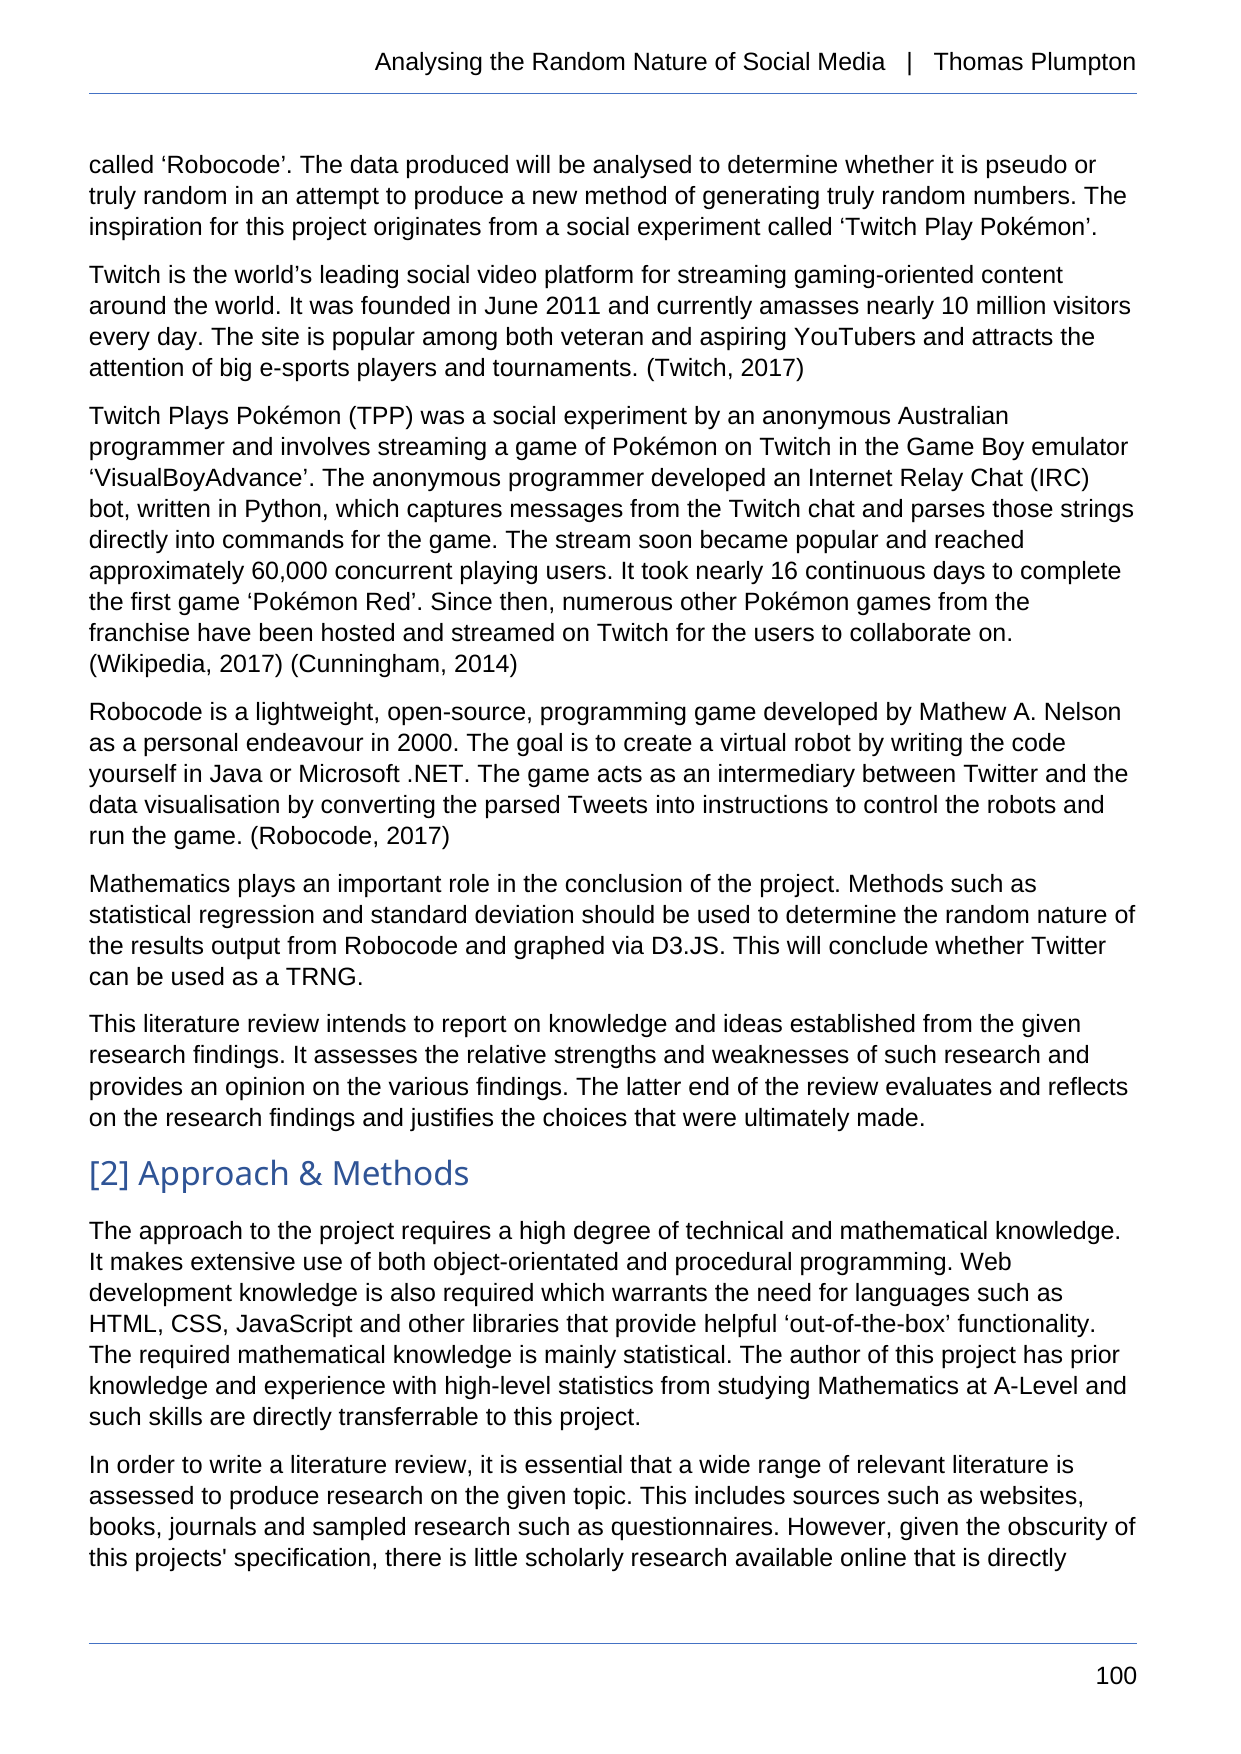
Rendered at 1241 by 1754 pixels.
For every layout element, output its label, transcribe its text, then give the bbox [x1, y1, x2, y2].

text Twitch Plays Pokémon (TPP) was a social experiment by an anonymous Australian programmer and involves streaming a game of Pokémon on Twitch in the Game Boy emulator ‘VisualBoyAdvance’. The anonymous programmer developed an Internet Relay Chat (IRC) bot, written in Python, which captures messages from the Twitch chat and parses those strings directly into commands for the game. The stream soon became popular and reached approximately 60,000 concurrent playing users. It took nearly 16 continuous days to complete the first game ‘Pokémon Red’. Since then, numerous other Pokémon games from the franchise have been hosted and streamed on Twitch for the users to collaborate on. [89, 401, 1137, 678]
text This literature review intends to report on knowledge and ideas established from the given research findings. It assesses the relative strengths and weaknesses of such research and provides an opinion on the various findings. The latter end of the review evaluates and reflects on the research findings and justifies the choices that were ultimately made. [89, 1009, 1137, 1131]
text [89, 150, 1137, 241]
text Robocode is a lightweight, open-source, programming game developed by Mathew A. Nelson as a personal endeavour in 2000. The goal is to create a virtual robot by writing the code yourself in Java or Microsoft .NET. The game acts as an intermediary between Twitter and the data visualisation by converting the parsed Tweets into instructions to control the robots and run the game. [89, 697, 1137, 849]
text The approach to the project requires a high degree of technical and mathematical knowledge. It makes extensive use of both object-orientated and procedural programming. Web development knowledge is also required which warrants the need for languages such as HTML, CSS, JavaScript and other libraries that provide helpful ‘out-of-the-box’ functionality. The required mathematical knowledge is mainly statistical. The author of this project has prior knowledge and experience with high-level statistics from studying Mathematics at A-Level and such skills are directly transferrable to this project. [89, 1216, 1137, 1431]
text Mathematics plays an important role in the conclusion of the project. Methods such as statistical regression and standard deviation should be used to determine the random nature of the results output from Robocode and graphed via D3.JS. This will conclude whether Twitter can be used as a TRNG. [89, 868, 1137, 990]
text [2] Approach & Methods [89, 1150, 1137, 1196]
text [89, 1450, 1137, 1572]
text Twitch is the world’s leading social video platform for streaming gaming-oriented content around the world. It was founded in June 2011 and currently amasses nearly 10 million visitors every day. The site is popular among both veteran and aspiring YouTubers and attracts the attention of big e-sports players and tournaments. [89, 260, 1137, 382]
